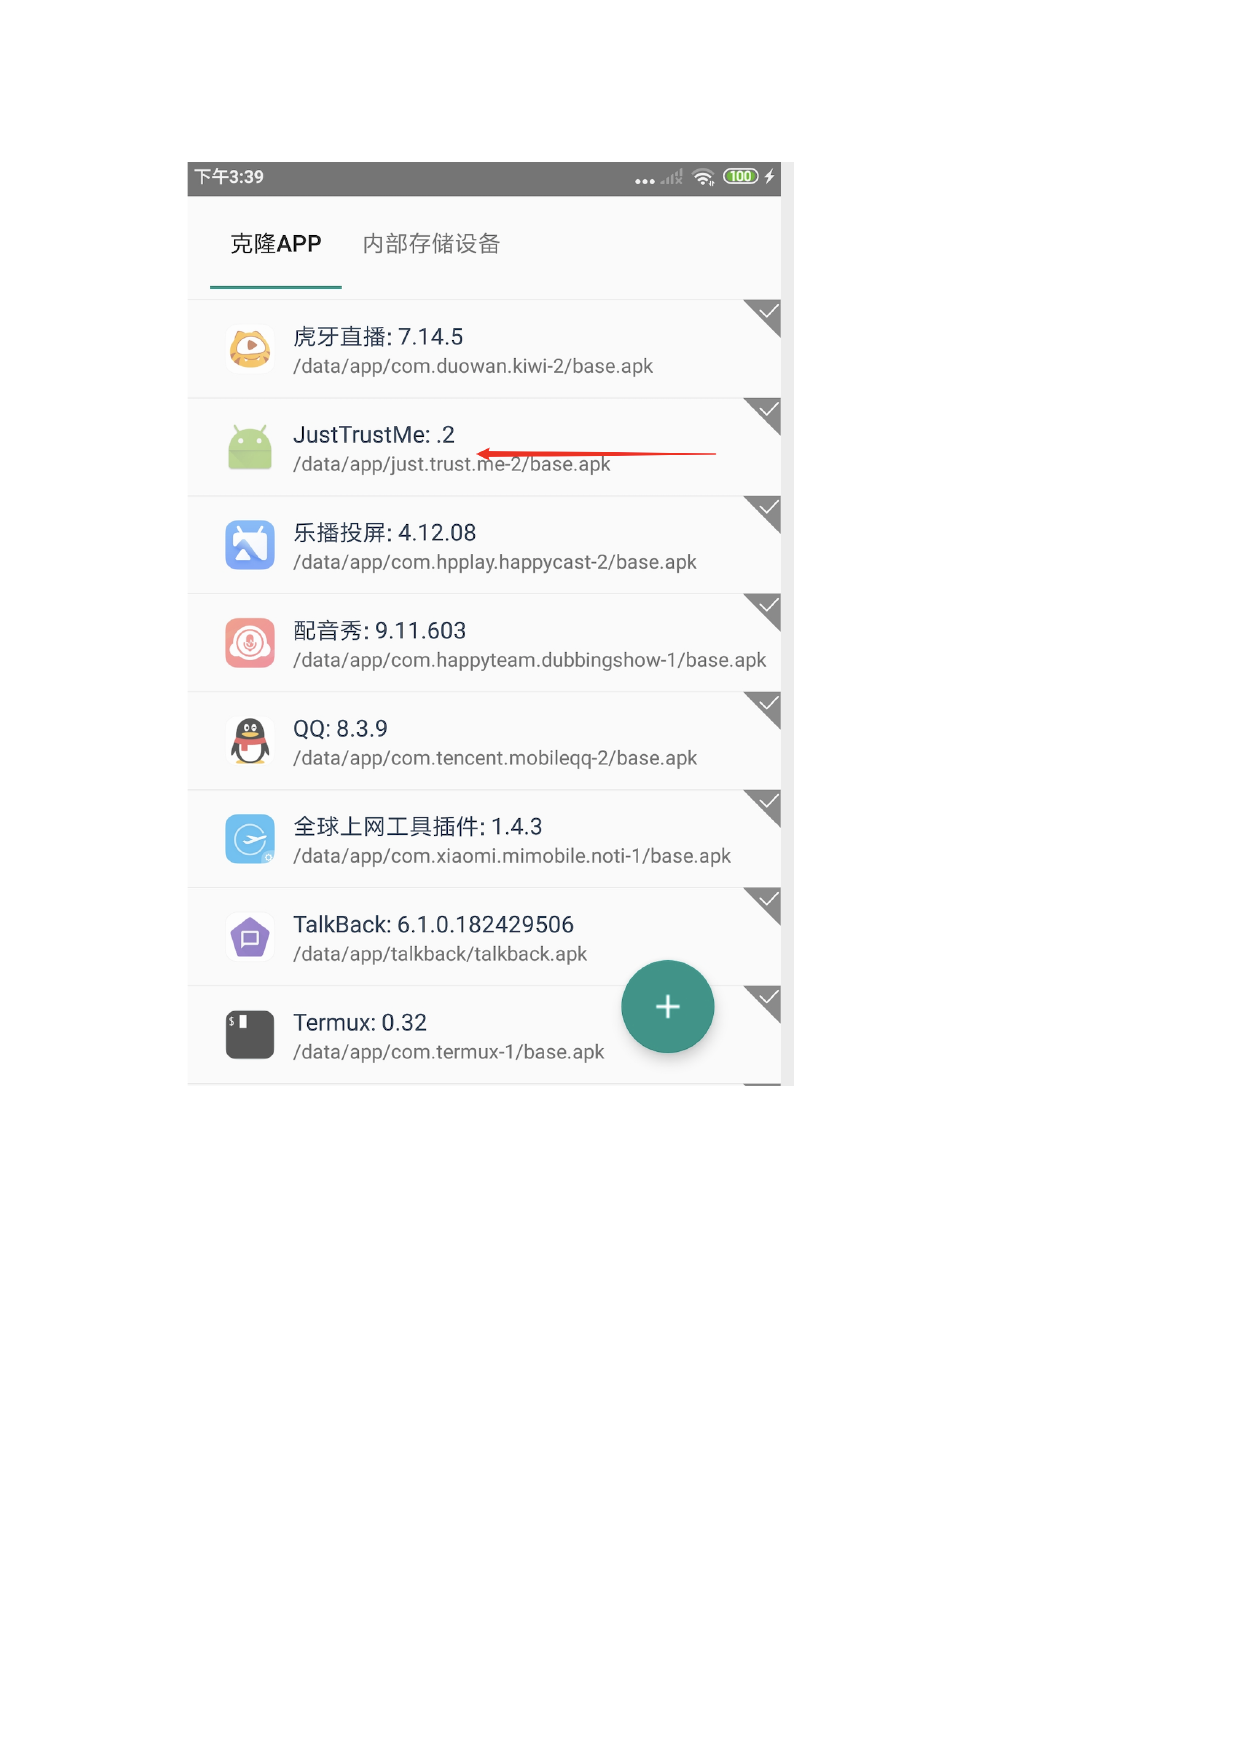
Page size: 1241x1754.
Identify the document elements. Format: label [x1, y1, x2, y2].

picture [187, 162, 794, 1086]
